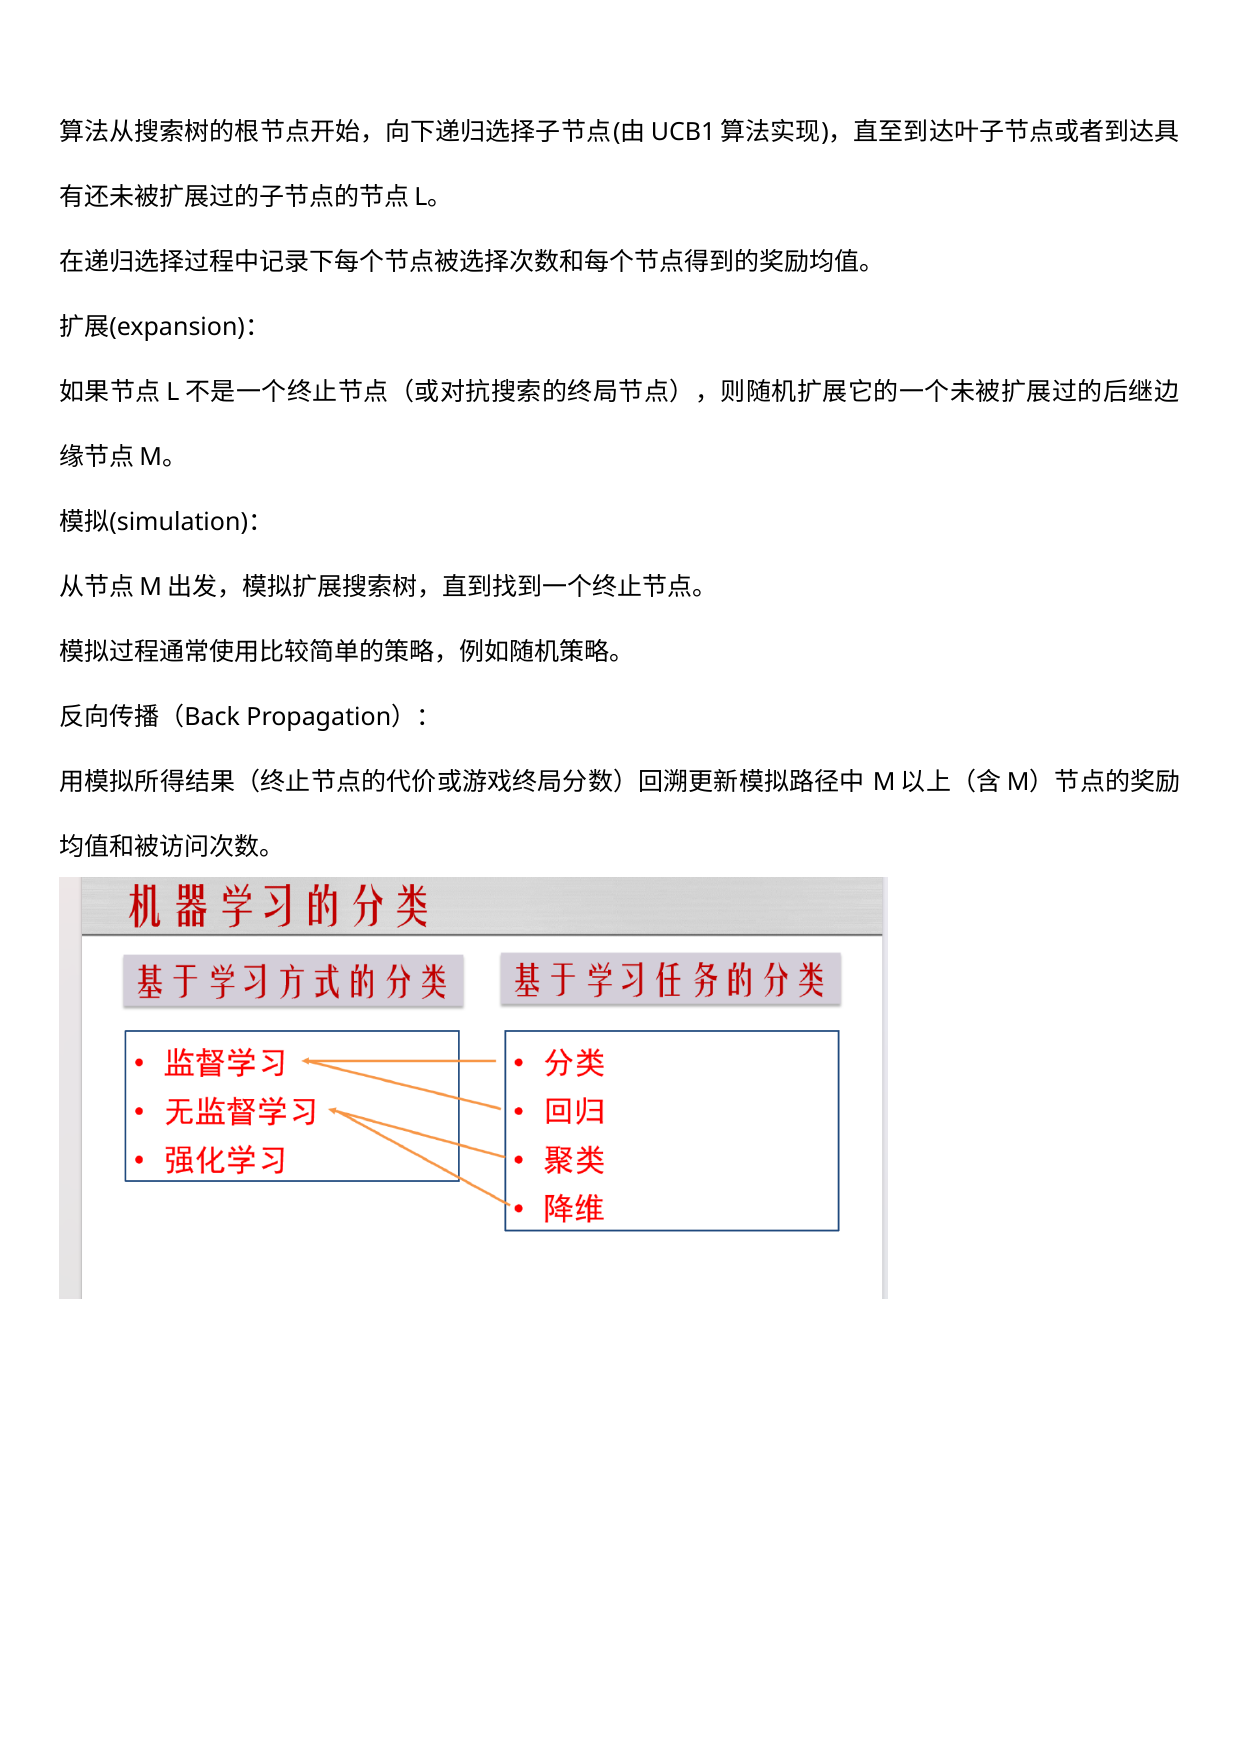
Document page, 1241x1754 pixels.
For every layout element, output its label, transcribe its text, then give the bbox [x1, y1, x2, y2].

text 模拟(simulation)： [59, 487, 1181, 552]
picture [59, 877, 888, 1299]
text 从节点M出发，模拟扩展搜索树，直到找到一个终止节点。 [59, 552, 1181, 617]
text 扩展(expansion)： [59, 292, 1181, 357]
text 用模拟所得结果（终止节点的代价或游戏终局分数）回溯更新模拟路径中M以上（含M）节点的奖励均值和被访问次数。 [59, 747, 1181, 877]
text 反向传播（Back Propagation）： [59, 682, 1181, 747]
text 如果节点L不是一个终止节点（或对抗搜索的终局节点），则随机扩展它的一个未被扩展过的后继边缘节点M。 [59, 357, 1181, 487]
text 模拟过程通常使用比较简单的策略，例如随机策略。 [59, 617, 1181, 682]
text 在递归选择过程中记录下每个节点被选择次数和每个节点得到的奖励均值。 [59, 227, 1181, 292]
text 算法从搜索树的根节点开始，向下递归选择子节点(由UCB1算法实现)，直至到达叶子节点或者到达具有还未被扩展过的子节点的节点L。 [59, 97, 1181, 227]
